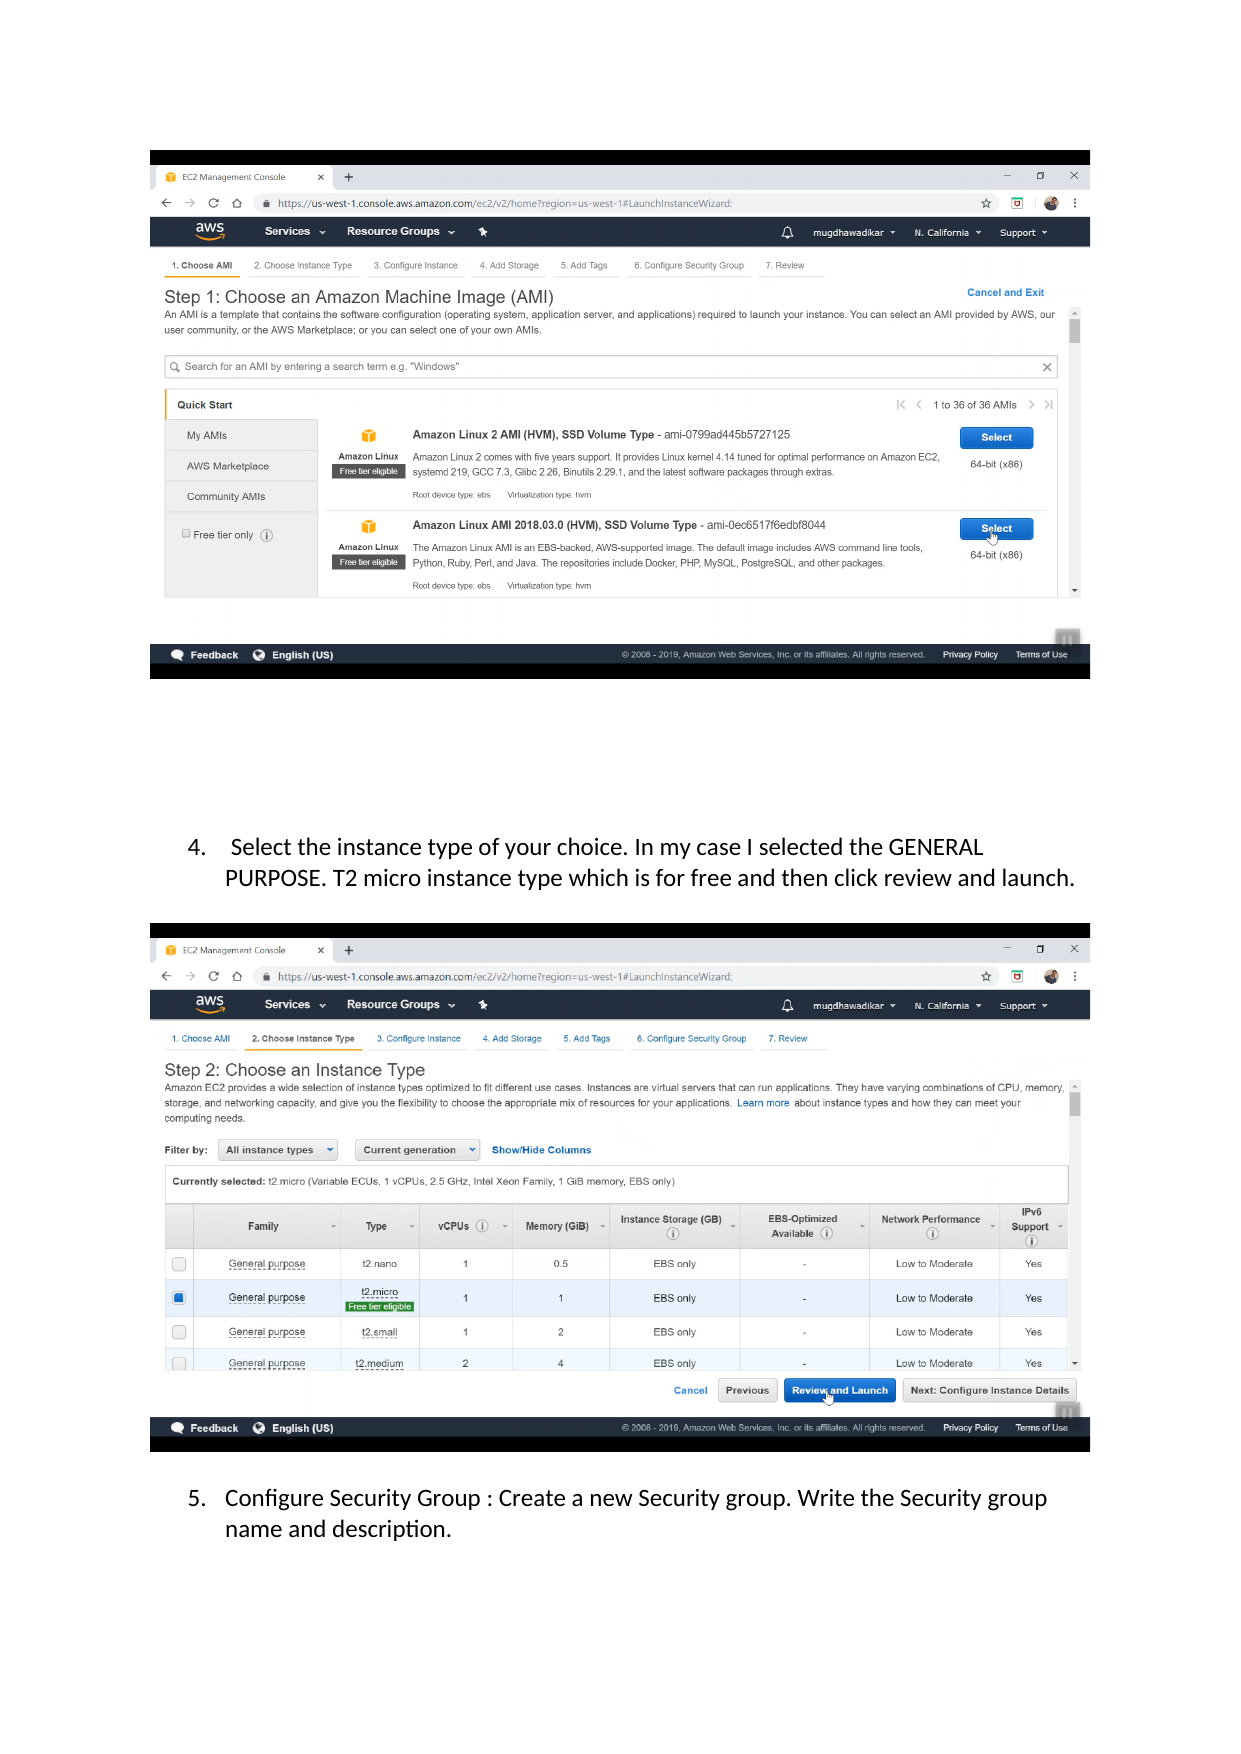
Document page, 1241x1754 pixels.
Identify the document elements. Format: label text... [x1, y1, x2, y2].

list Select the instance type of your choice. In my case I selected the GENERAL PURPOSE. T2 micro instance type which is for free and then click review and launch. [187, 831, 1090, 892]
picture [150, 150, 1091, 679]
list Configure Security Group : Create a new Security group. Write the Security group name and description. [187, 1482, 1090, 1543]
picture [150, 923, 1091, 1452]
